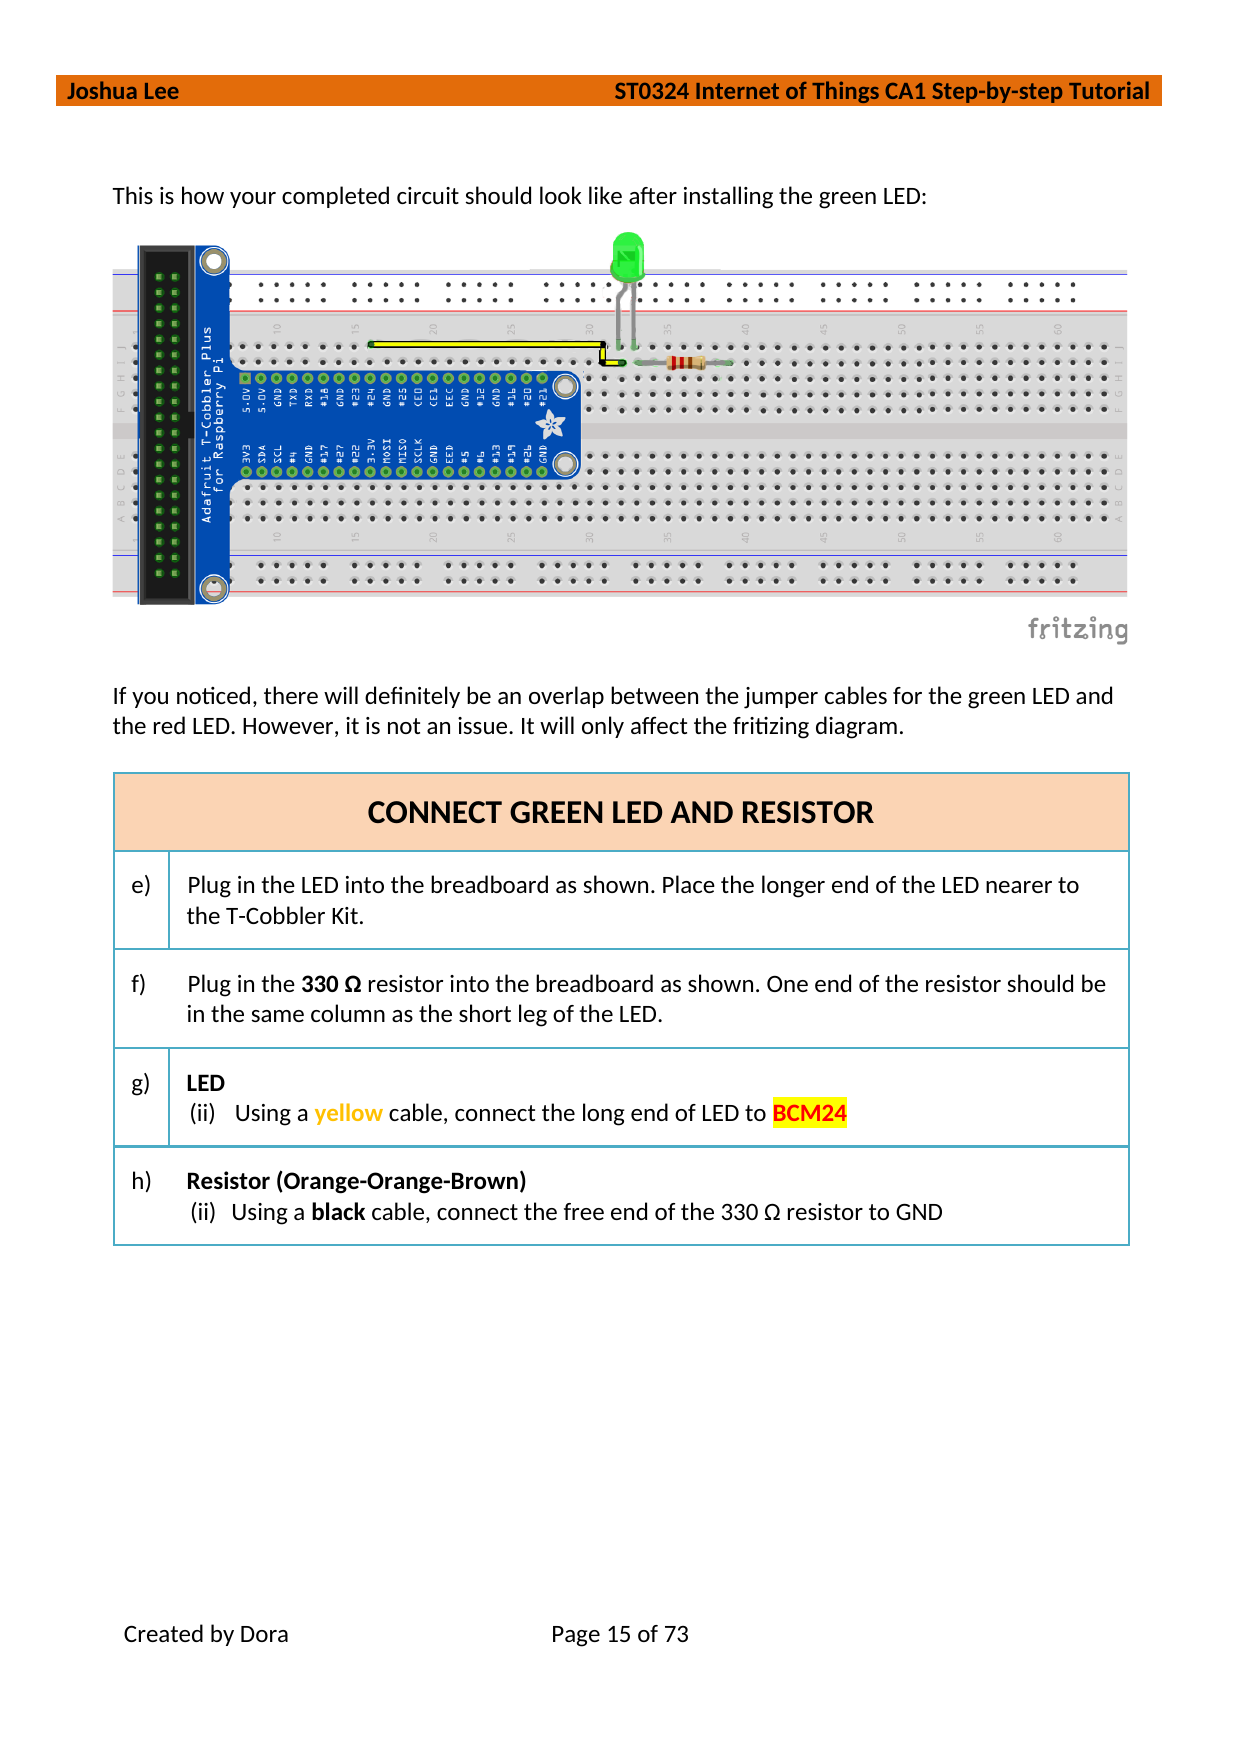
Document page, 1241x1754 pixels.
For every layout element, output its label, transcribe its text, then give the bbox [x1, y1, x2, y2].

table_header CONNECT GREEN LED AND RESISTOR [115, 774, 1128, 850]
text If you noticed, there will definitely be an overlap between the jumper cables for the green LED and the red LED. However, it is not an issue. It will only affect the fritizing diagram. [112, 680, 1128, 741]
table_cell [115, 1148, 169, 1244]
table_cell Plug in the 330 Ω resistor into the breadboard as shown. One end of the resistor should be in the same column as the short leg of the LED. [169, 950, 1128, 1047]
text This is how your completed circuit should look like after installing the green LED: [112, 181, 1128, 211]
table_cell Resistor (Orange-Orange-Brown) Using a black cable, connect the free end of the 330 Ω resistor to GND [169, 1148, 1128, 1244]
table_cell [115, 852, 168, 948]
table_cell Plug in the LED into the breadboard as shown. Place the longer end of the LED nearer to the T-Cobbler Kit. [170, 852, 1128, 948]
table_cell [115, 1049, 168, 1145]
picture [112, 211, 1128, 680]
table_cell LED Using a yellow cable, connect the long end of LED to BCM24 [170, 1049, 1128, 1145]
table_cell [115, 950, 169, 1047]
